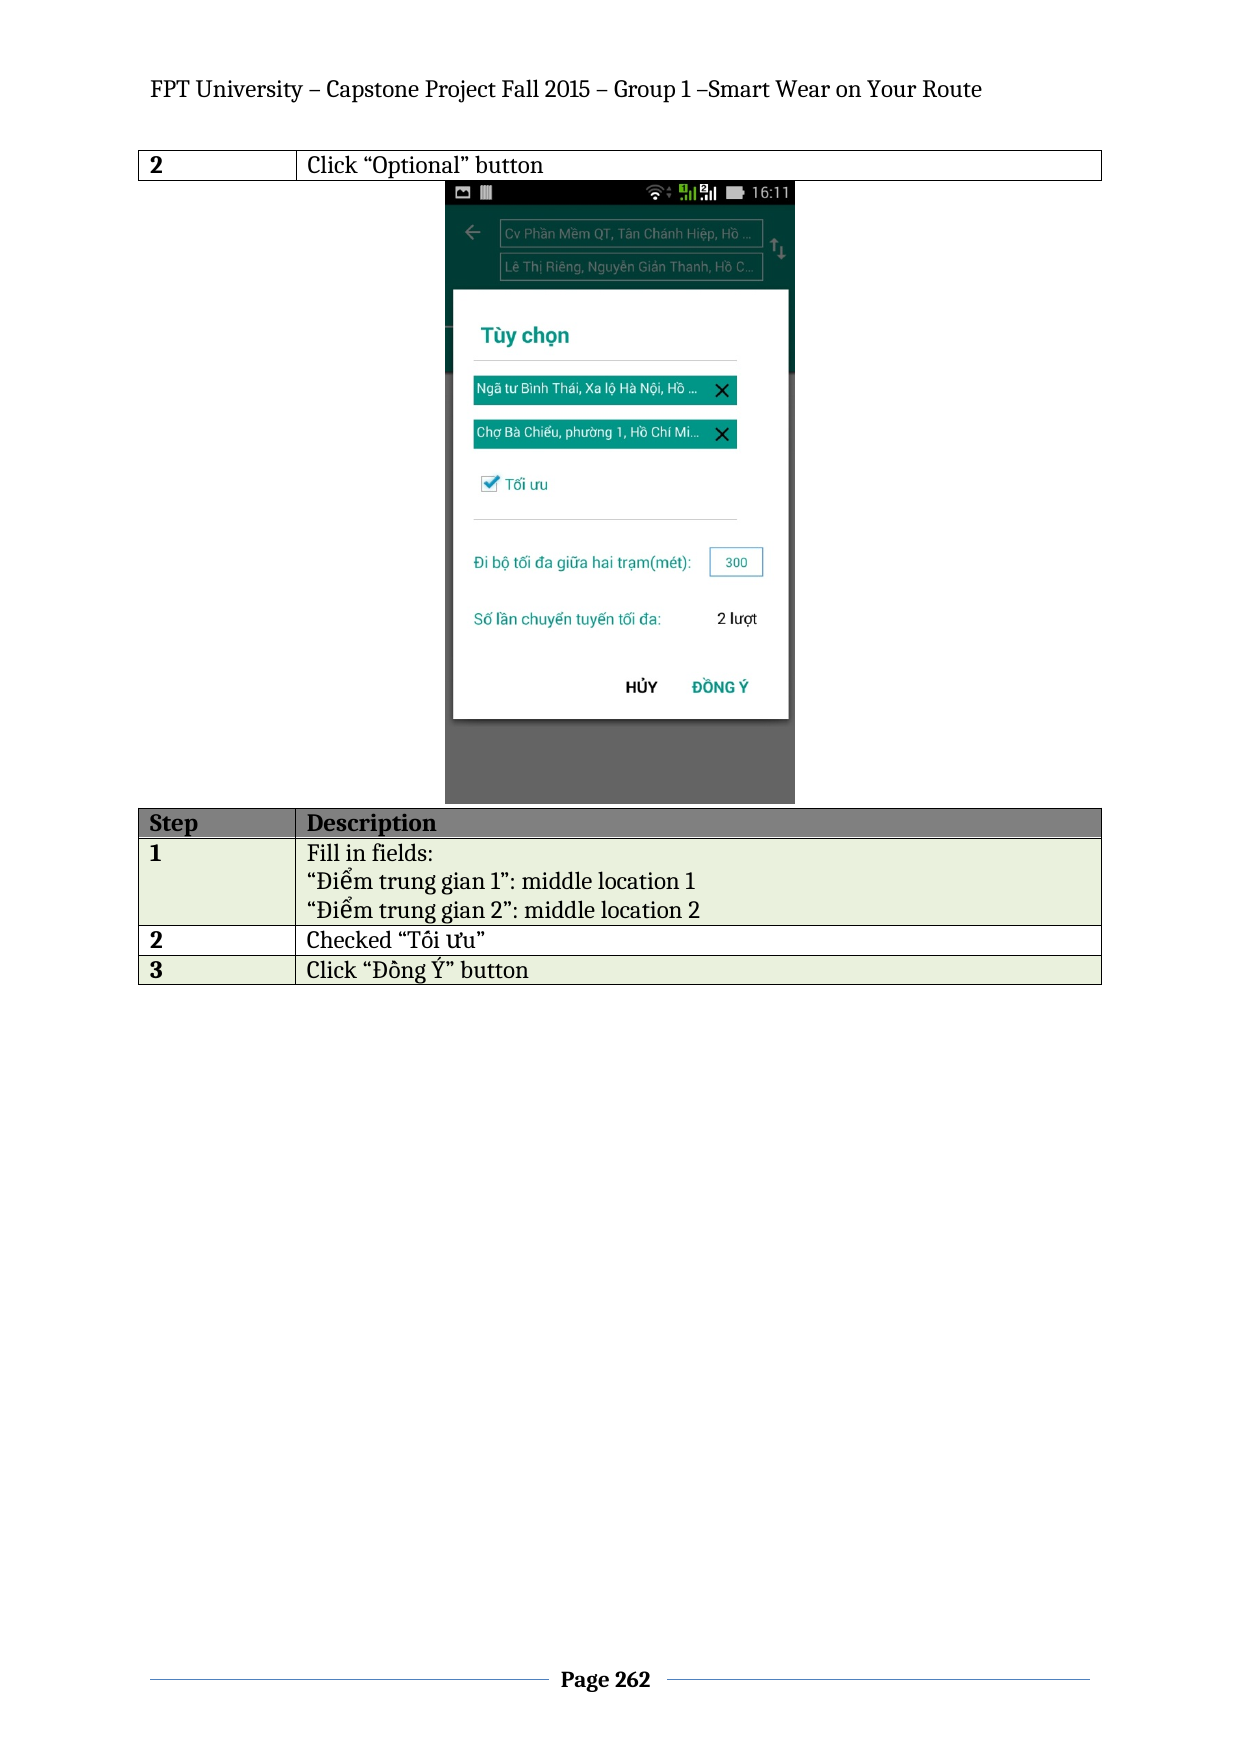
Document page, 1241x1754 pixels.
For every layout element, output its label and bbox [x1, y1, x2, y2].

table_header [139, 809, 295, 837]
picture [445, 180, 795, 804]
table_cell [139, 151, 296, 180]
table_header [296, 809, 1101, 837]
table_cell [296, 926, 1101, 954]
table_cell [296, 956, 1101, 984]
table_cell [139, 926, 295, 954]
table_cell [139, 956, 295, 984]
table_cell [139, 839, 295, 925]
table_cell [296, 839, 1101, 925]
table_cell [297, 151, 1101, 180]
